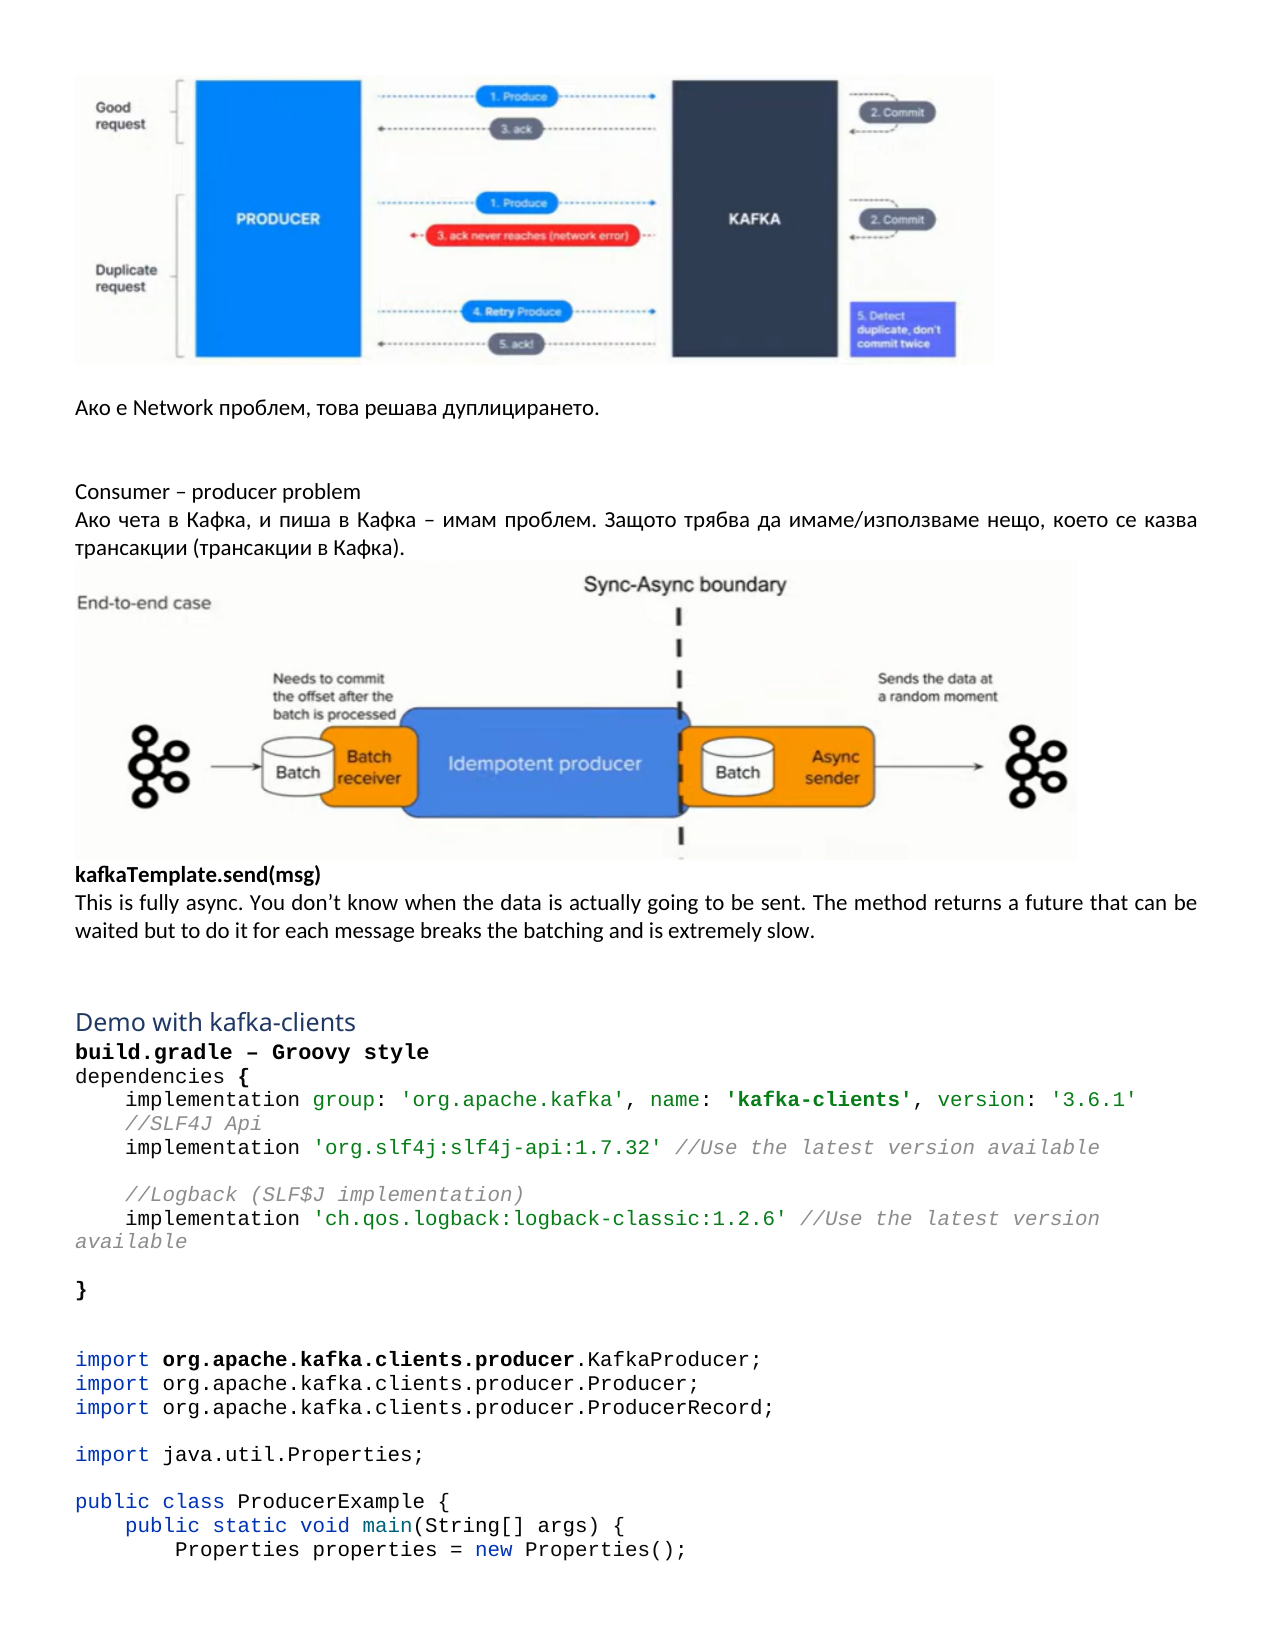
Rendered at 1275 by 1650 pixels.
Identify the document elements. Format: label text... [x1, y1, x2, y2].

text dependencies { implementation group: 'org.apache.kafka', name: 'kafka-clients', version: '3.6.1' //SLF4J Api implementation 'org.slf4j:slf4j-api:1.7.32' //Use the latest version available //Logback (SLF$J implementation) implementation 'ch.qos.logback:logback-classic:1.2.6' //Use the latest version available } [75, 1066, 1200, 1302]
text build.gradle – Groovy style [75, 1041, 1200, 1066]
text Consumer – producer problem [75, 477, 1200, 505]
text kafkaTemplate.send(msg) [75, 860, 1200, 888]
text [75, 1349, 1200, 1562]
text Ако чета в Кафка, и пиша в Кафка – имам проблем. Защото трябва да имаме/използваме нещо, което се казва трансакции (трансакции в Кафка). [75, 505, 1200, 561]
picture [75, 561, 1078, 860]
text This is fully async. You don’t know when the data is actually going to be sent. The method returns a future that can be waited but to do it for each message breaks the batching and is extremely slow. [75, 888, 1200, 944]
text Ако е Network проблем, това решава дуплицирането. [75, 393, 1200, 421]
picture [75, 75, 996, 365]
subtitle Demo with kafka-clients [75, 1004, 1200, 1038]
